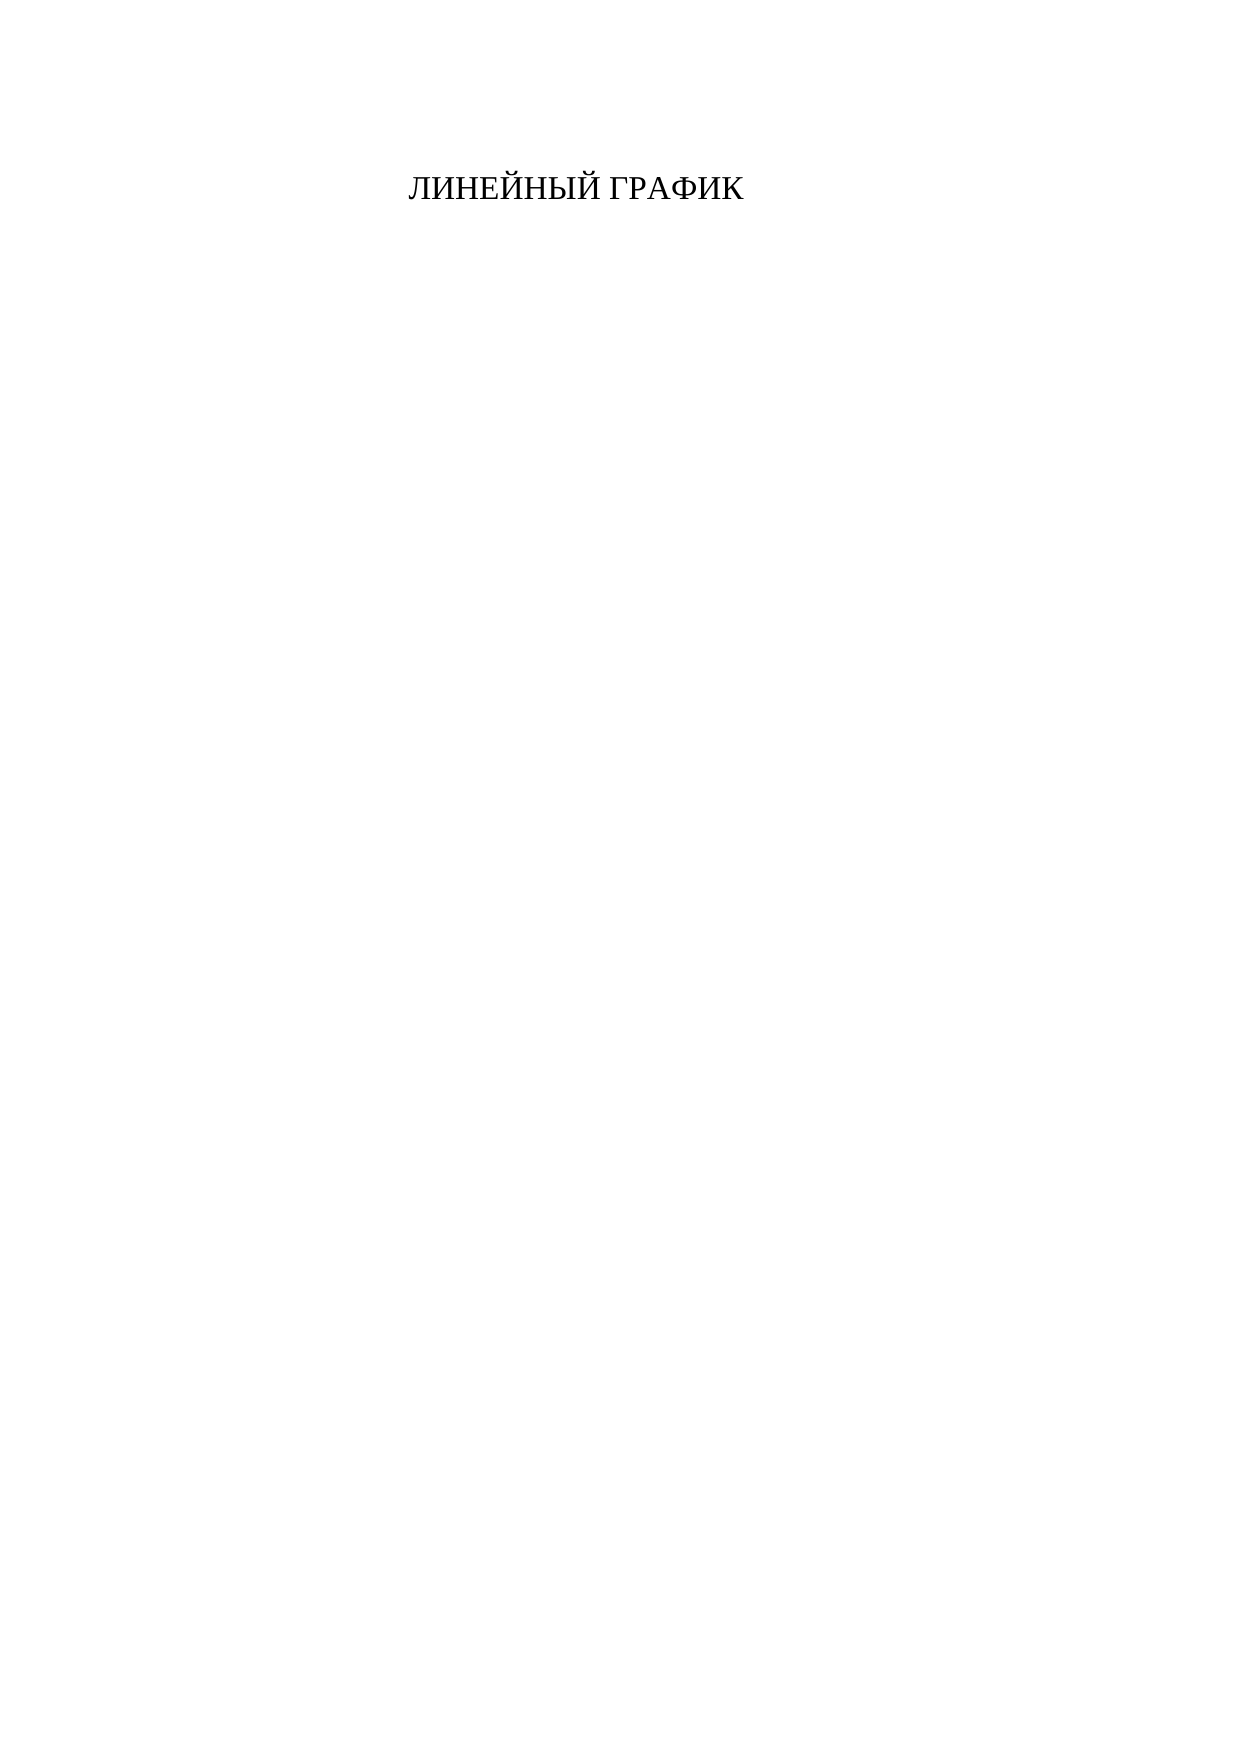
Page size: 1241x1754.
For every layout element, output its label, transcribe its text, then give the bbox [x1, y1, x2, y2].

subtitle Линейный график [89, 168, 1063, 206]
